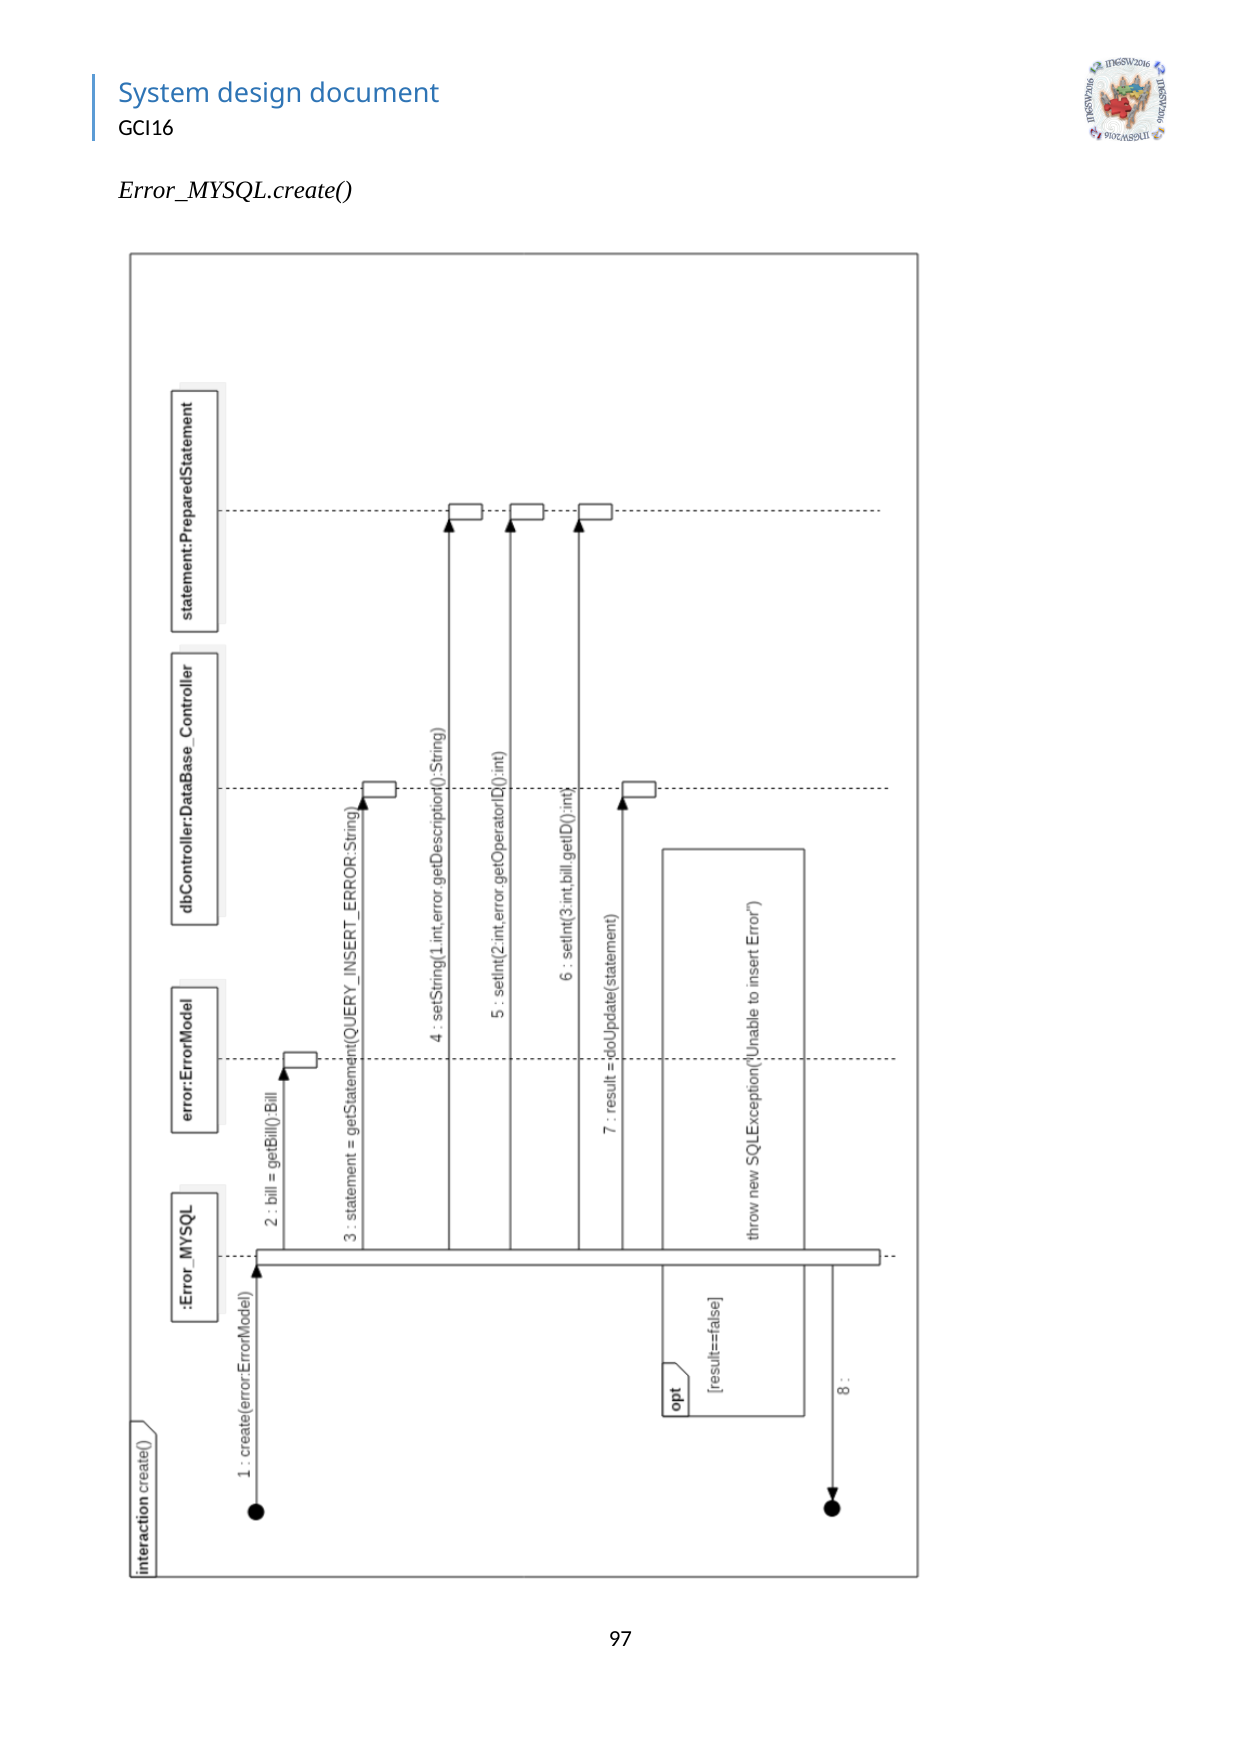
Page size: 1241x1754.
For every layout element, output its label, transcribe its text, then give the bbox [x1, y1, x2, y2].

picture [119, 208, 964, 1588]
subtitle Error_MYSQL.create() [118, 175, 1122, 203]
picture [1076, 55, 1171, 149]
